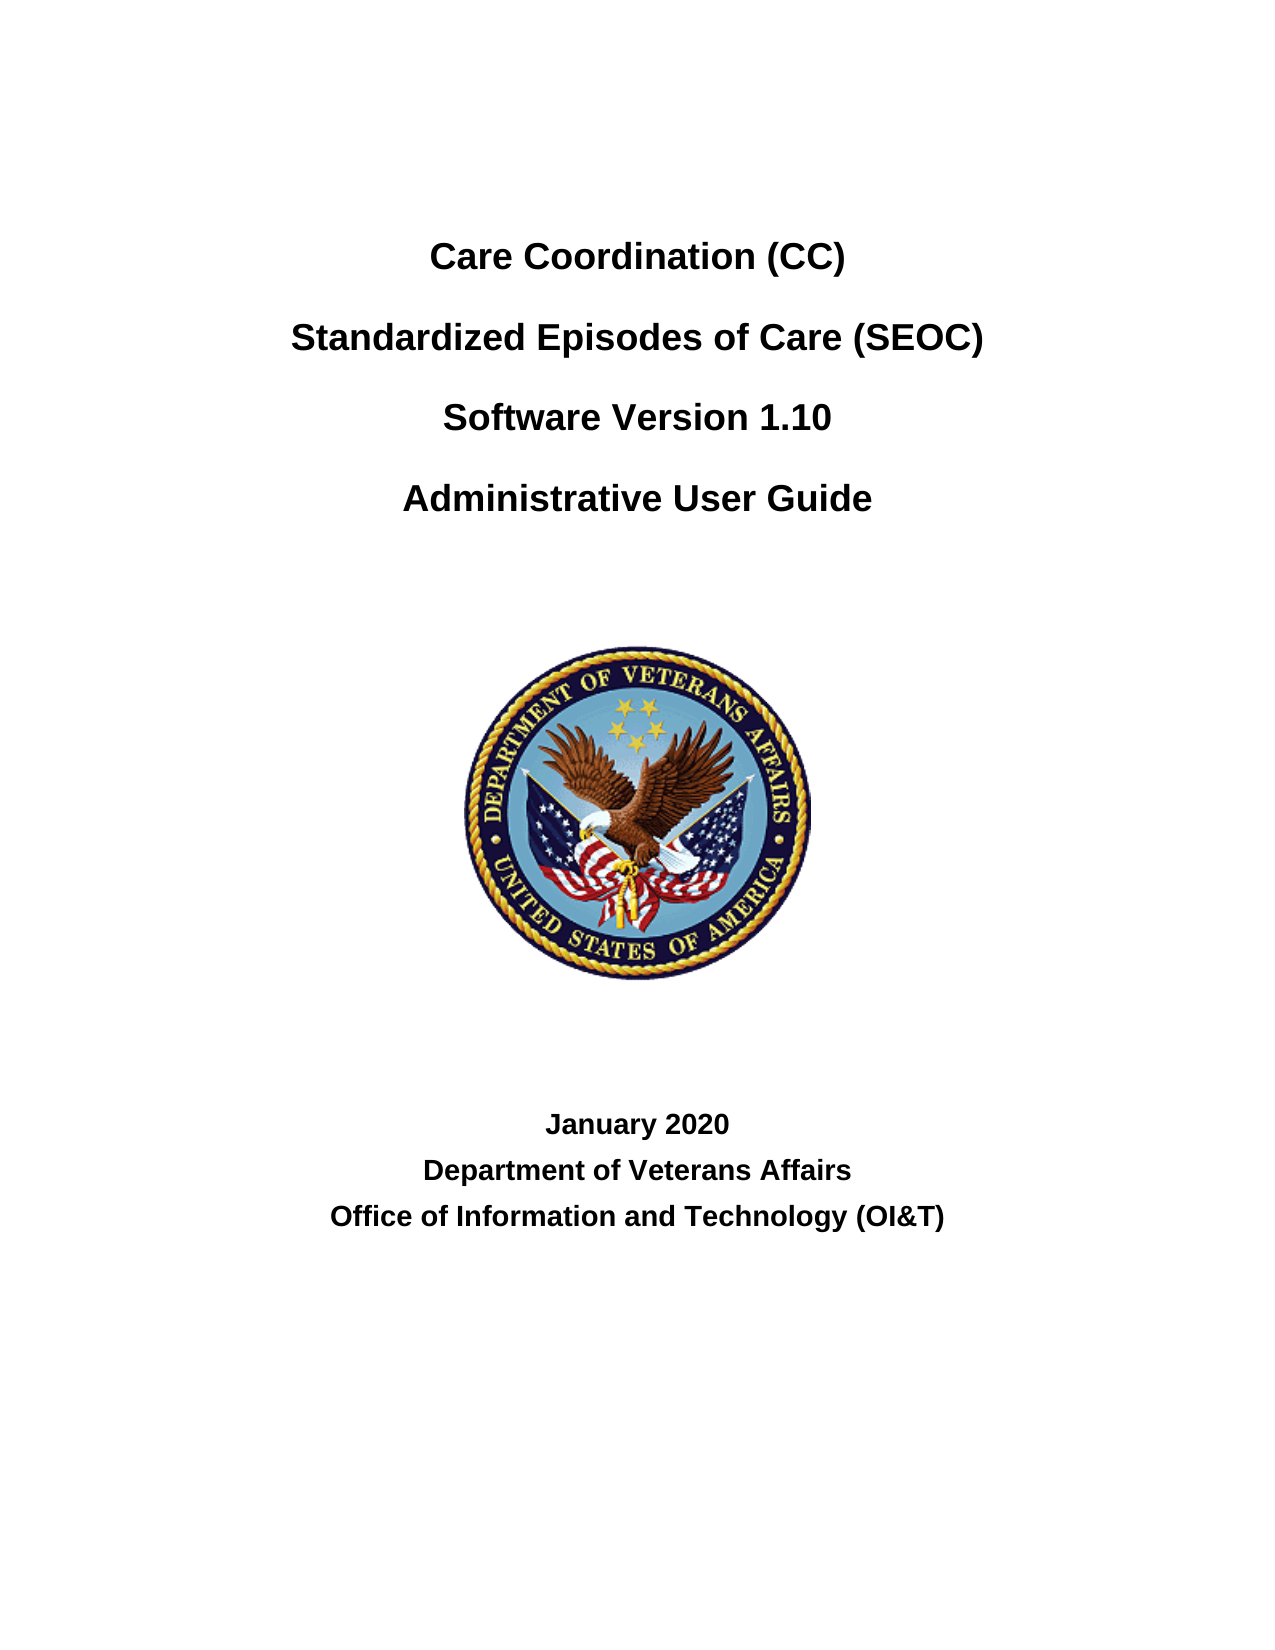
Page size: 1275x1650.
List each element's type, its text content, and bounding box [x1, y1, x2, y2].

title Software Version 1.10 [150, 396, 1125, 439]
picture [464, 644, 811, 982]
title Administrative User Guide [150, 476, 1125, 519]
title January 2020 [150, 1107, 1125, 1140]
title Standardized Episodes of Care (SEOC) [150, 315, 1125, 358]
text Office of Information and Technology (OI&T) [150, 1199, 1125, 1232]
title Department of Veterans Affairs [150, 1153, 1125, 1186]
title Care Coordination (CC) [150, 234, 1125, 277]
